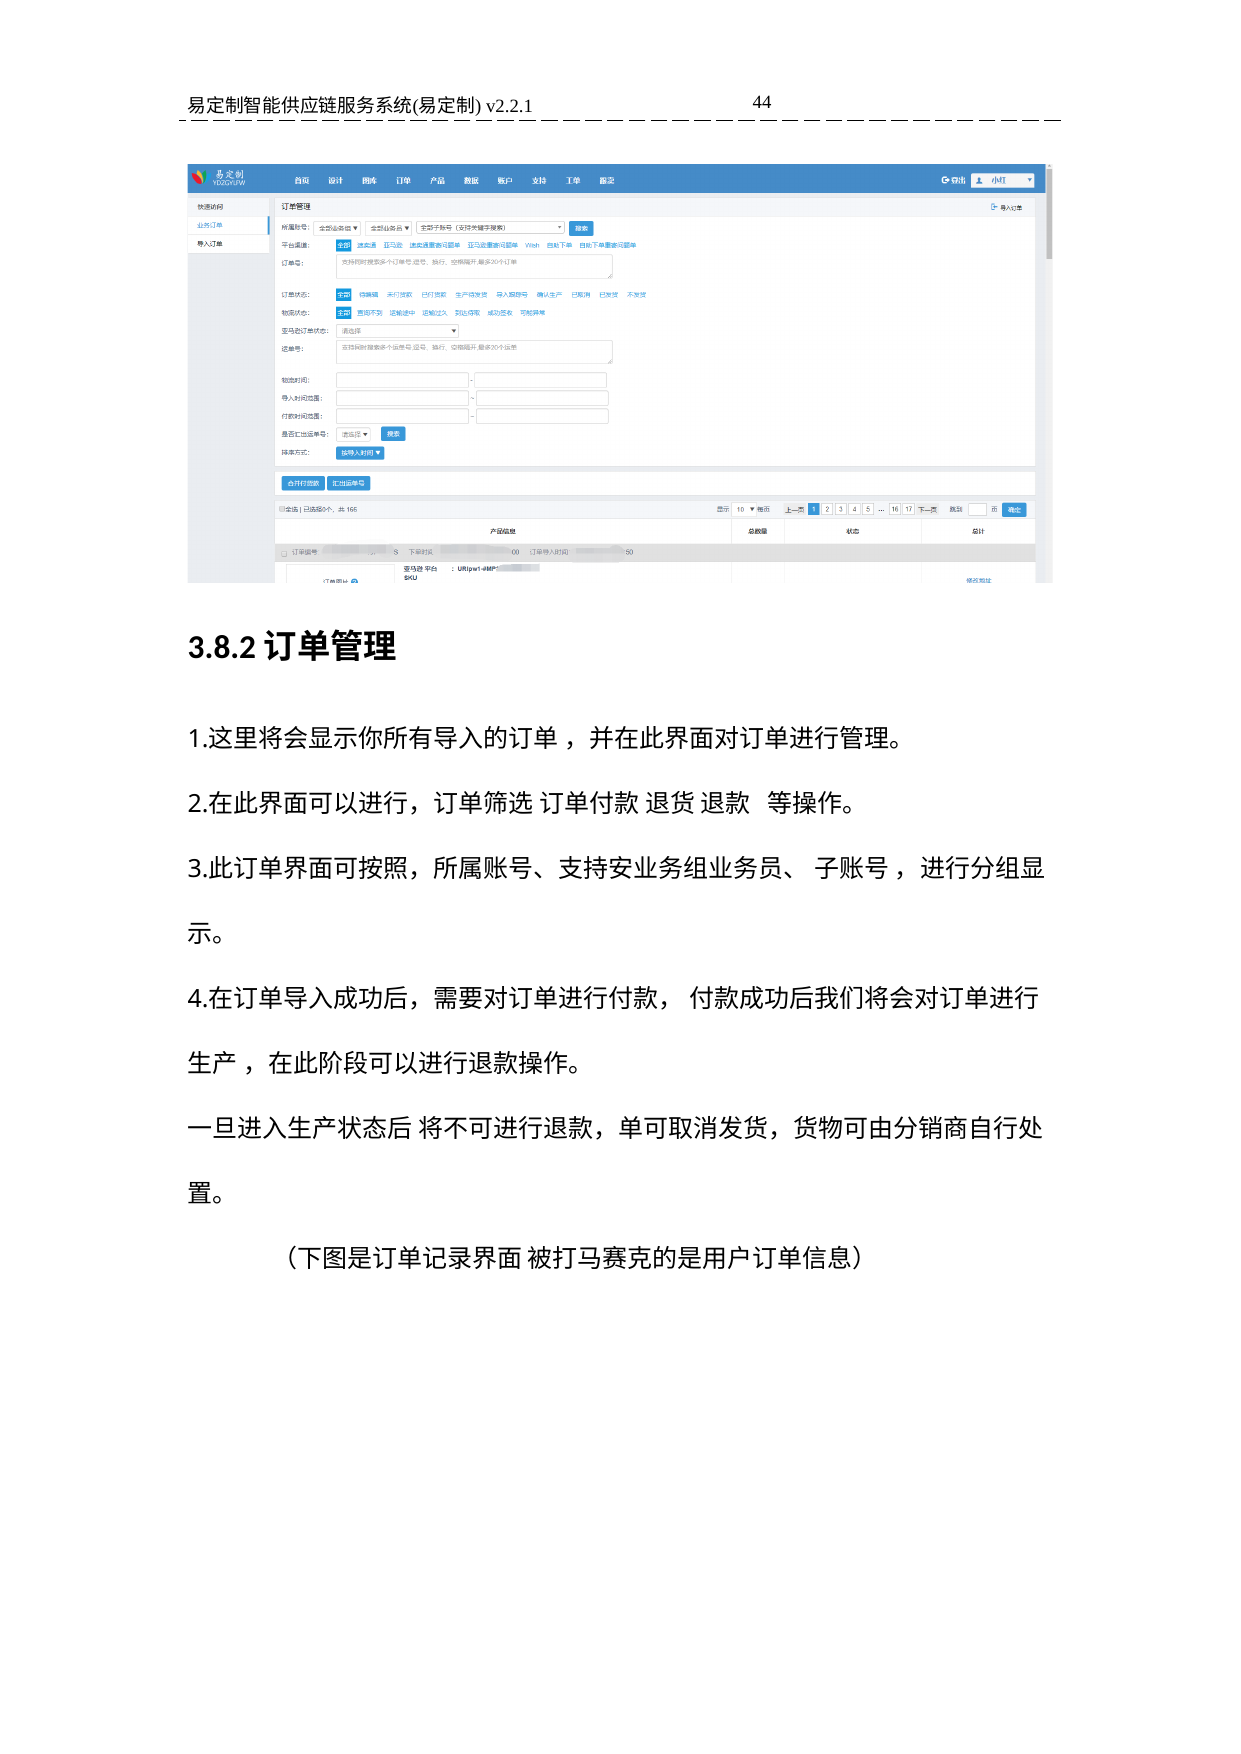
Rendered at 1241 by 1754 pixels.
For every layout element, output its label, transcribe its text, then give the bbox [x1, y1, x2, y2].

list 1.这里将会显示你所有导入的订单 ，并在此界面对订单进行管理。 [187, 704, 1053, 769]
list 一旦进入生产状态后 将不可进行退款，单可取消发货，货物可由分销商自行处置。 [187, 1094, 1053, 1224]
list 4.在订单导入成功后，需要对订单进行付款， 付款成功后我们将会对订单进行生产 ，在此阶段可以进行退款操作。 [187, 964, 1053, 1094]
subtitle 3.8.2 订单管理 [187, 612, 1053, 677]
picture [187, 164, 1053, 583]
list （下图是订单记录界面 被打马赛克的是用户订单信息） [187, 1224, 1053, 1289]
list 3.此订单界面可按照，所属账号、支持安业务组业务员、 子账号 ，进行分组显示。 [187, 834, 1053, 964]
list 2.在此界面可以进行，订单筛选 订单付款 退货 退款 等操作。 [187, 769, 1053, 834]
